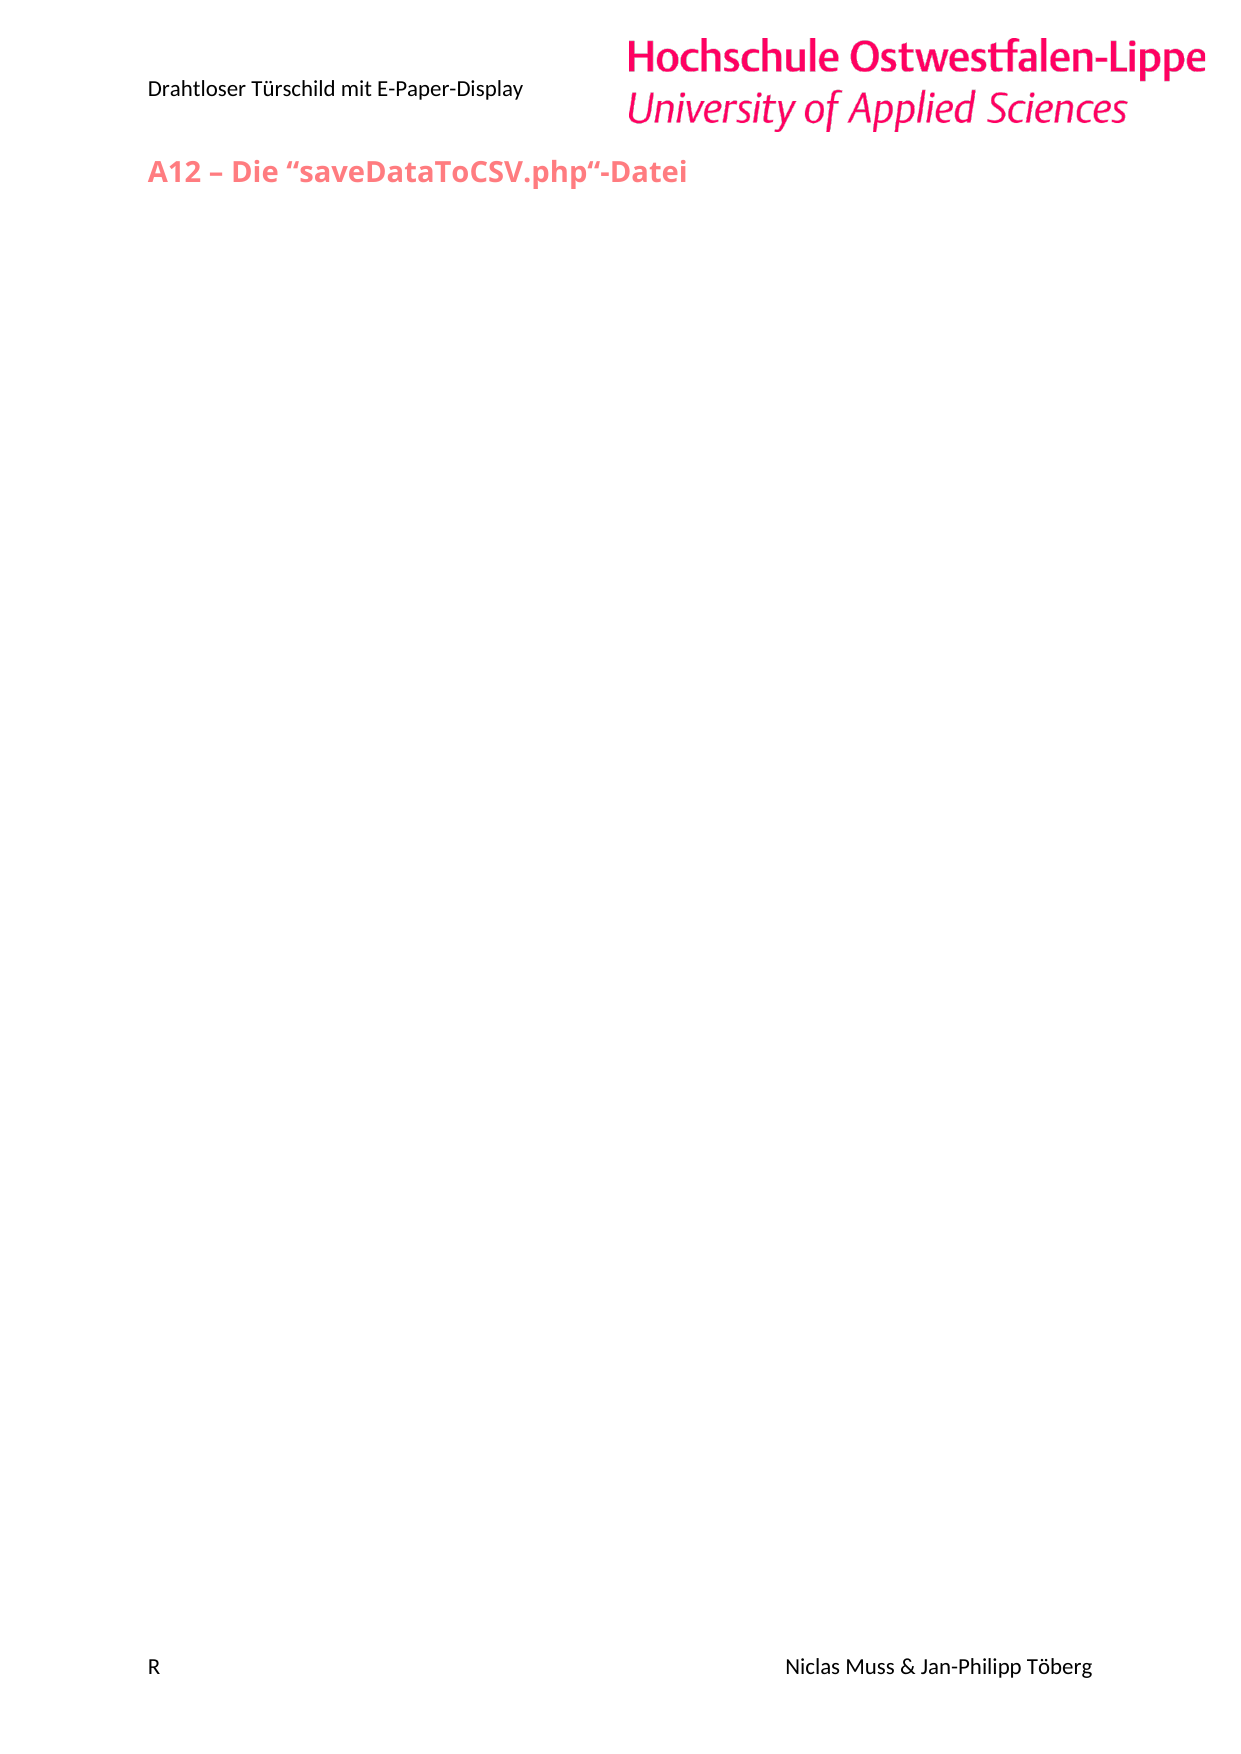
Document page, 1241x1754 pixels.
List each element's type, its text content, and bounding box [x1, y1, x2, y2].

subtitle A12 – Die “saveDataToCSV.php“-Datei [148, 152, 1093, 191]
picture [629, 38, 1205, 132]
